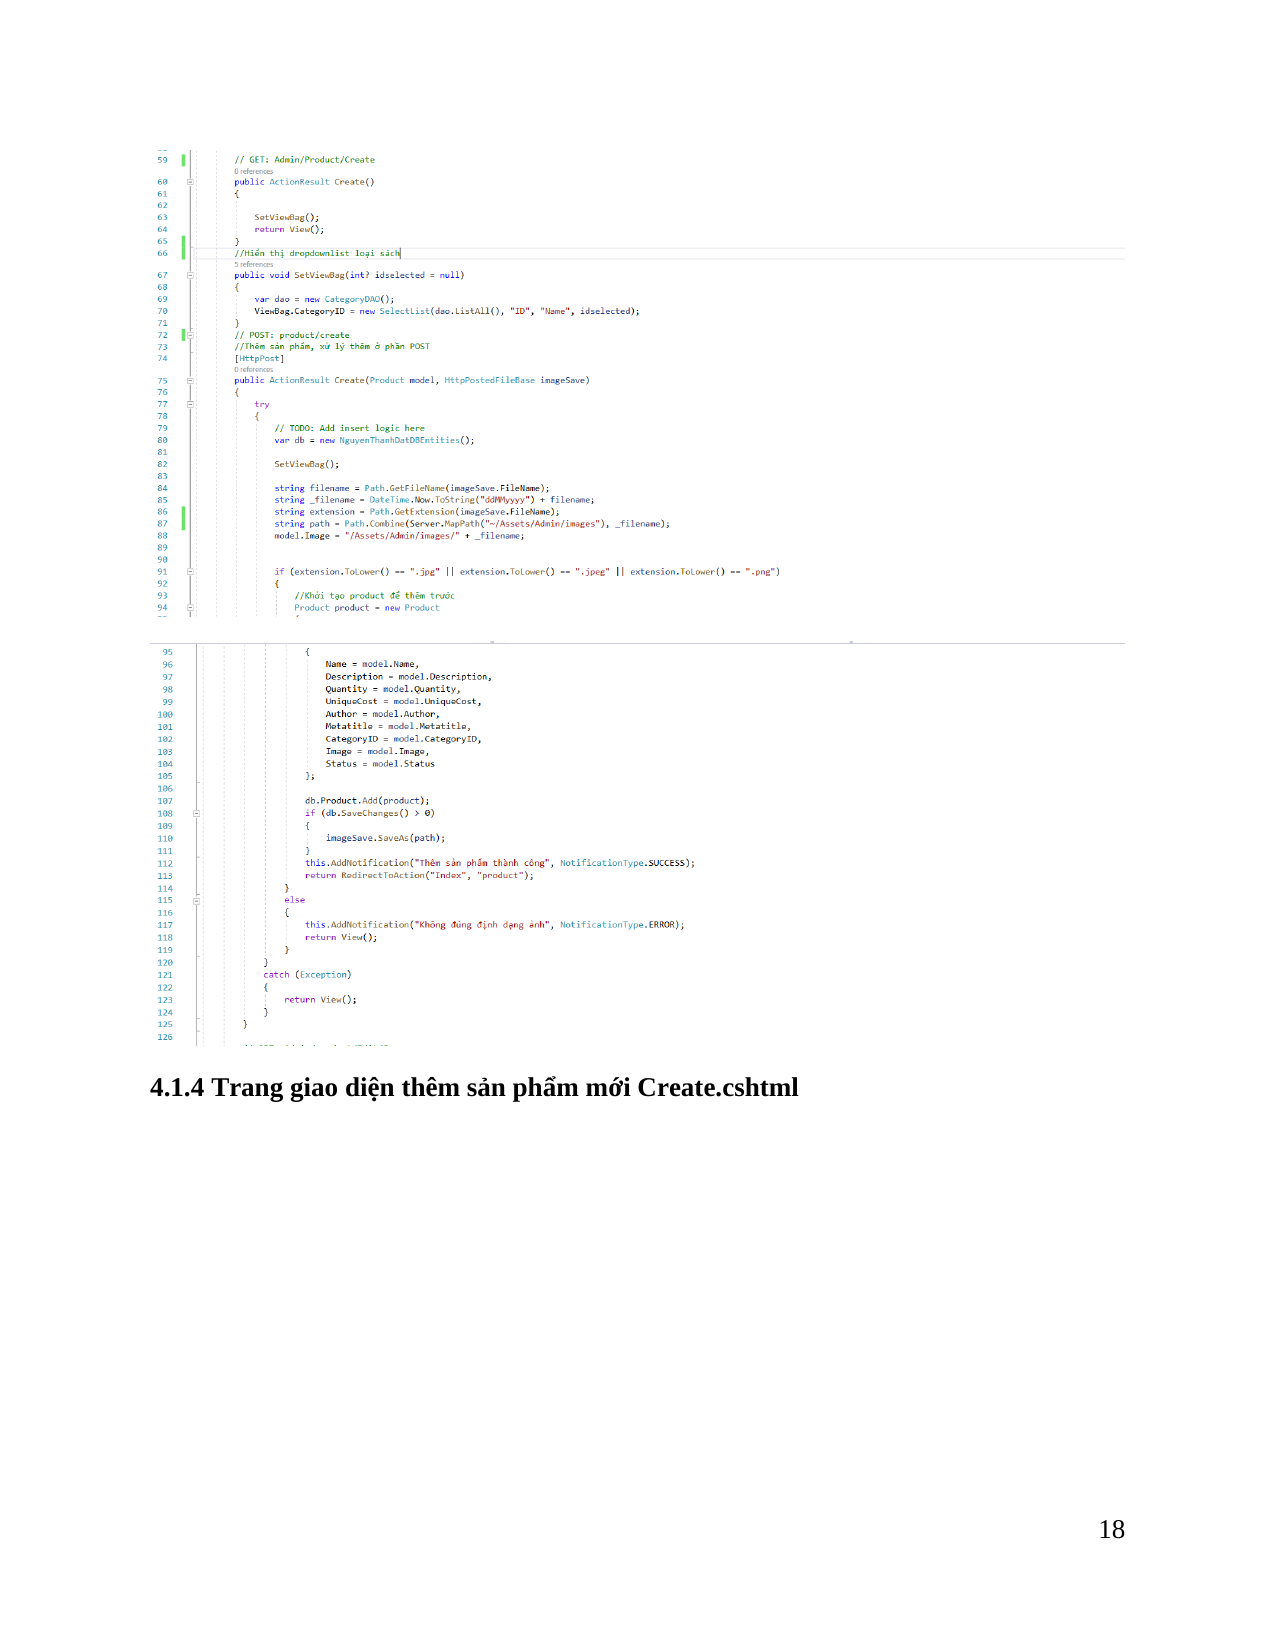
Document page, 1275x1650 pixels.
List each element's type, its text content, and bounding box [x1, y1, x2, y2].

subtitle Trang giao diện thêm sản phẩm mới Create.cshtml [150, 1071, 1125, 1102]
picture [150, 641, 1125, 1046]
picture [150, 150, 1125, 617]
